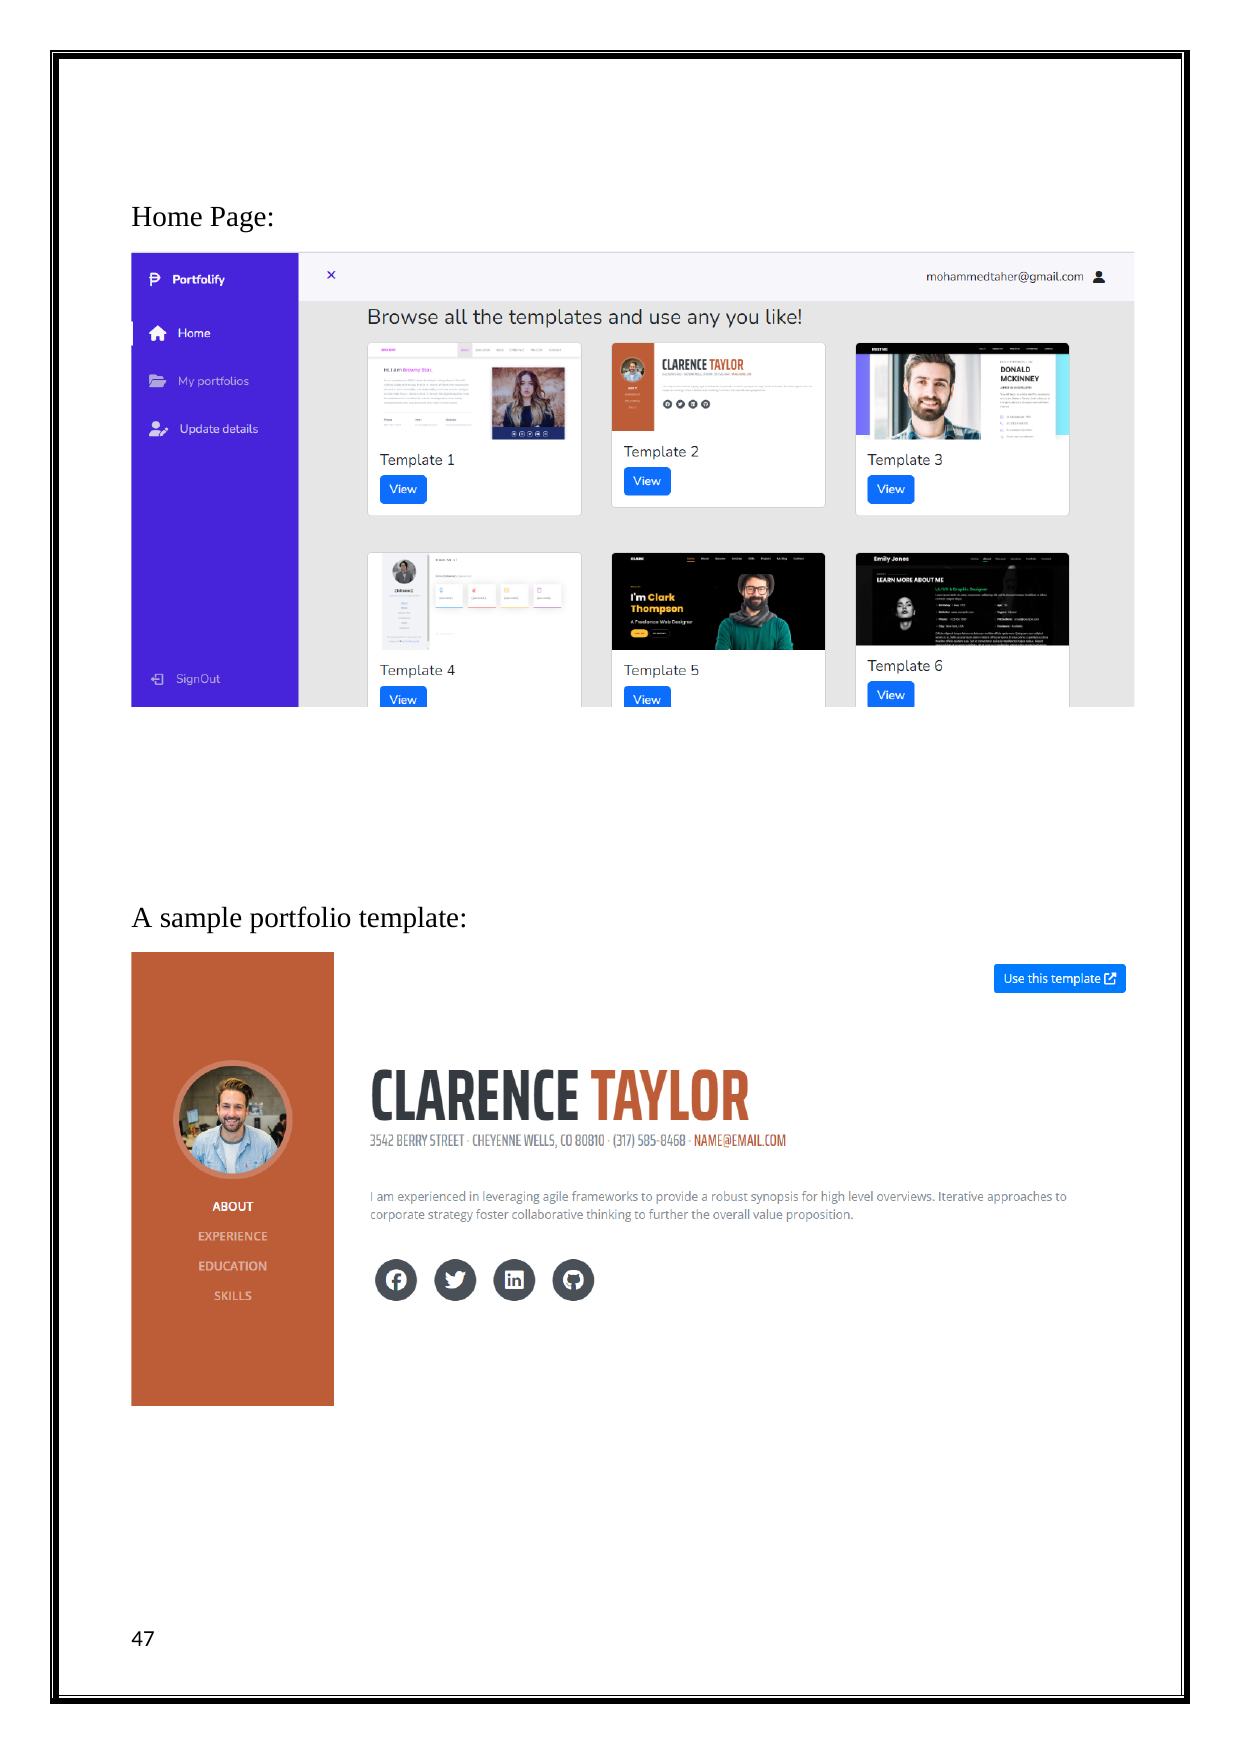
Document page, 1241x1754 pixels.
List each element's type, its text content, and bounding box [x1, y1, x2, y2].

picture [131, 952, 1135, 1406]
picture [131, 251, 1135, 707]
text A sample portfolio template: [131, 900, 1134, 933]
text Home Page: [131, 199, 1134, 232]
